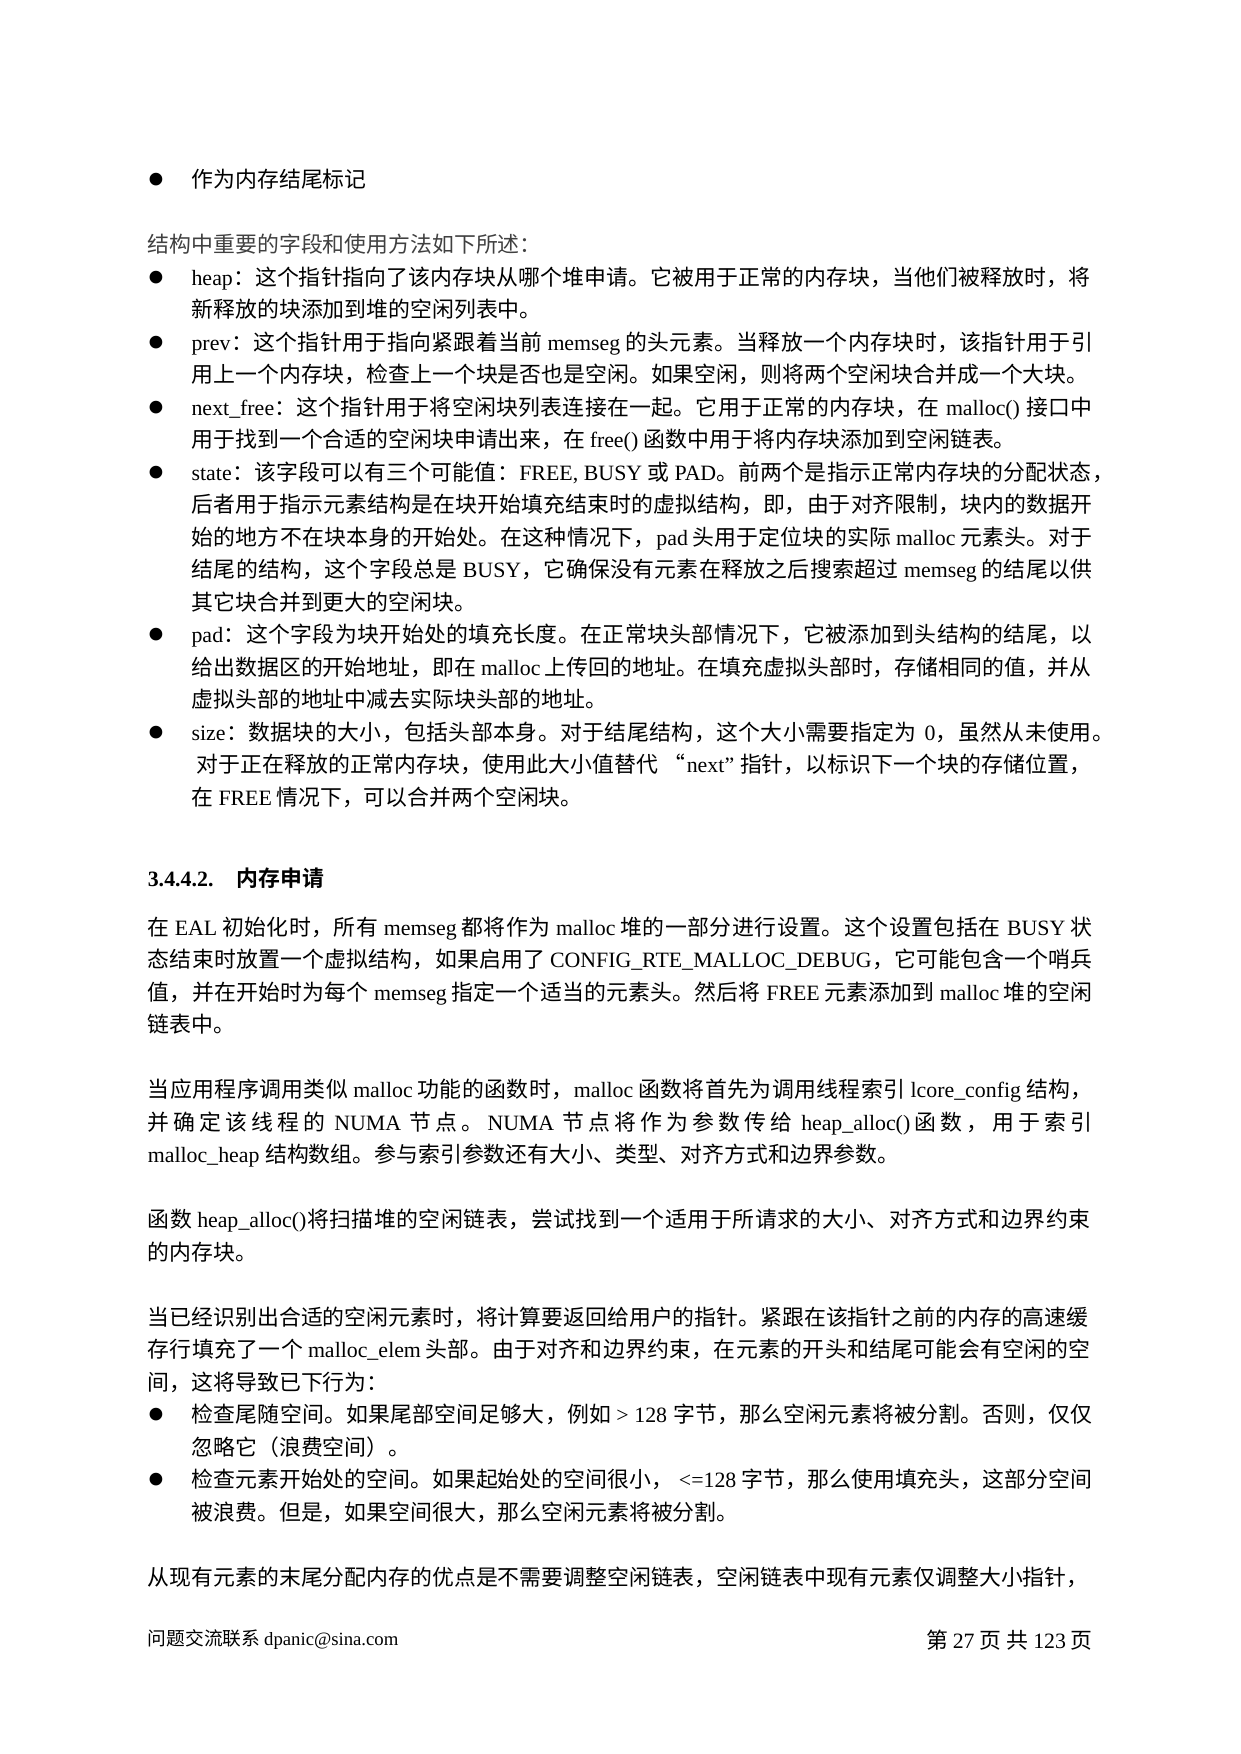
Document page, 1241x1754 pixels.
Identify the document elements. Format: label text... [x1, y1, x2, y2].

list heap：这个指针指向了该内存块从哪个堆申请。它被用于正常的内存块，当他们被释放时，将新释放的块添加到堆的空闲列表中。 [148, 259, 1092, 324]
list 作为内存结尾标记 [148, 162, 1092, 194]
list size：数据块的大小，包括头部本身。对于结尾结构，这个大小需要指定为0，虽然从未使用。 对于正在释放的正常内存块，使用此大小值替代 “next” 指针，以标识下一个块的存储位置，在 FREE情况下，可以合并两个空闲块。 [148, 714, 1092, 812]
subtitle 内存申请 [148, 861, 1092, 893]
text 在EAL初始化时，所有memseg都将作为malloc堆的一部分进行设置。这个设置包括在BUSY状态结束时放置一个虚拟结构，如果启用了CONFIG_RTE_MALLOC_DEBUG，它可能包含一个哨兵值，并在开始时为每个memseg指定一个适当的元素头。然后将FREE元素添加到malloc堆的空闲链表中。 [148, 909, 1092, 1039]
text 函数heap_alloc()将扫描堆的空闲链表，尝试找到一个适用于所请求的大小、对齐方式和边界约束的内存块。 [148, 1202, 1092, 1267]
list prev：这个指针用于指向紧跟着当前memseg的头元素。当释放一个内存块时，该指针用于引用上一个内存块，检查上一个块是否也是空闲。如果空闲，则将两个空闲块合并成一个大块。 [148, 324, 1092, 389]
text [148, 1559, 1092, 1592]
text 当已经识别出合适的空闲元素时，将计算要返回给用户的指针。紧跟在该指针之前的内存的高速缓存行填充了一个malloc_elem头部。由于对齐和边界约束，在元素的开头和结尾可能会有空闲的空间，这将导致已下行为： [148, 1299, 1092, 1397]
list next_free：这个指针用于将空闲块列表连接在一起。它用于正常的内存块，在malloc() 接口中用于找到一个合适的空闲块申请出来，在free() 函数中用于将内存块添加到空闲链表。 [148, 389, 1092, 454]
text 当应用程序调用类似malloc功能的函数时，malloc函数将首先为调用线程索引lcore_config结构，并确定该线程的NUMA节点。NUMA节点将作为参数传给heap_alloc()函数，用于索引malloc_heap 结构数组。参与索引参数还有大小、类型、对齐方式和边界参数。 [148, 1072, 1092, 1169]
list 检查尾随空间。如果尾部空间足够大，例如 > 128 字节，那么空闲元素将被分割。否则，仅仅忽略它（浪费空间）。 [148, 1397, 1092, 1462]
list pad：这个字段为块开始处的填充长度。在正常块头部情况下，它被添加到头结构的结尾，以给出数据区的开始地址，即在malloc上传回的地址。在填充虚拟头部时，存储相同的值，并从虚拟头部的地址中减去实际块头部的地址。 [148, 617, 1092, 714]
list state：该字段可以有三个可能值：FREE, BUSY 或 PAD。前两个是指示正常内存块的分配状态，后者用于指示元素结构是在块开始填充结束时的虚拟结构，即，由于对齐限制，块内的数据开始的地方不在块本身的开始处。在这种情况下，pad头用于定位块的实际malloc元素头。对于结尾的结构，这个字段总是BUSY，它确保没有元素在释放之后搜索超过memseg的结尾以供其它块合并到更大的空闲块。 [148, 454, 1092, 617]
text 结构中重要的字段和使用方法如下所述： [148, 227, 1092, 259]
list 检查元素开始处的空间。如果起始处的空间很小， <=128 字节，那么使用填充头，这部分空间被浪费。但是，如果空间很大，那么空闲元素将被分割。 [148, 1462, 1092, 1527]
